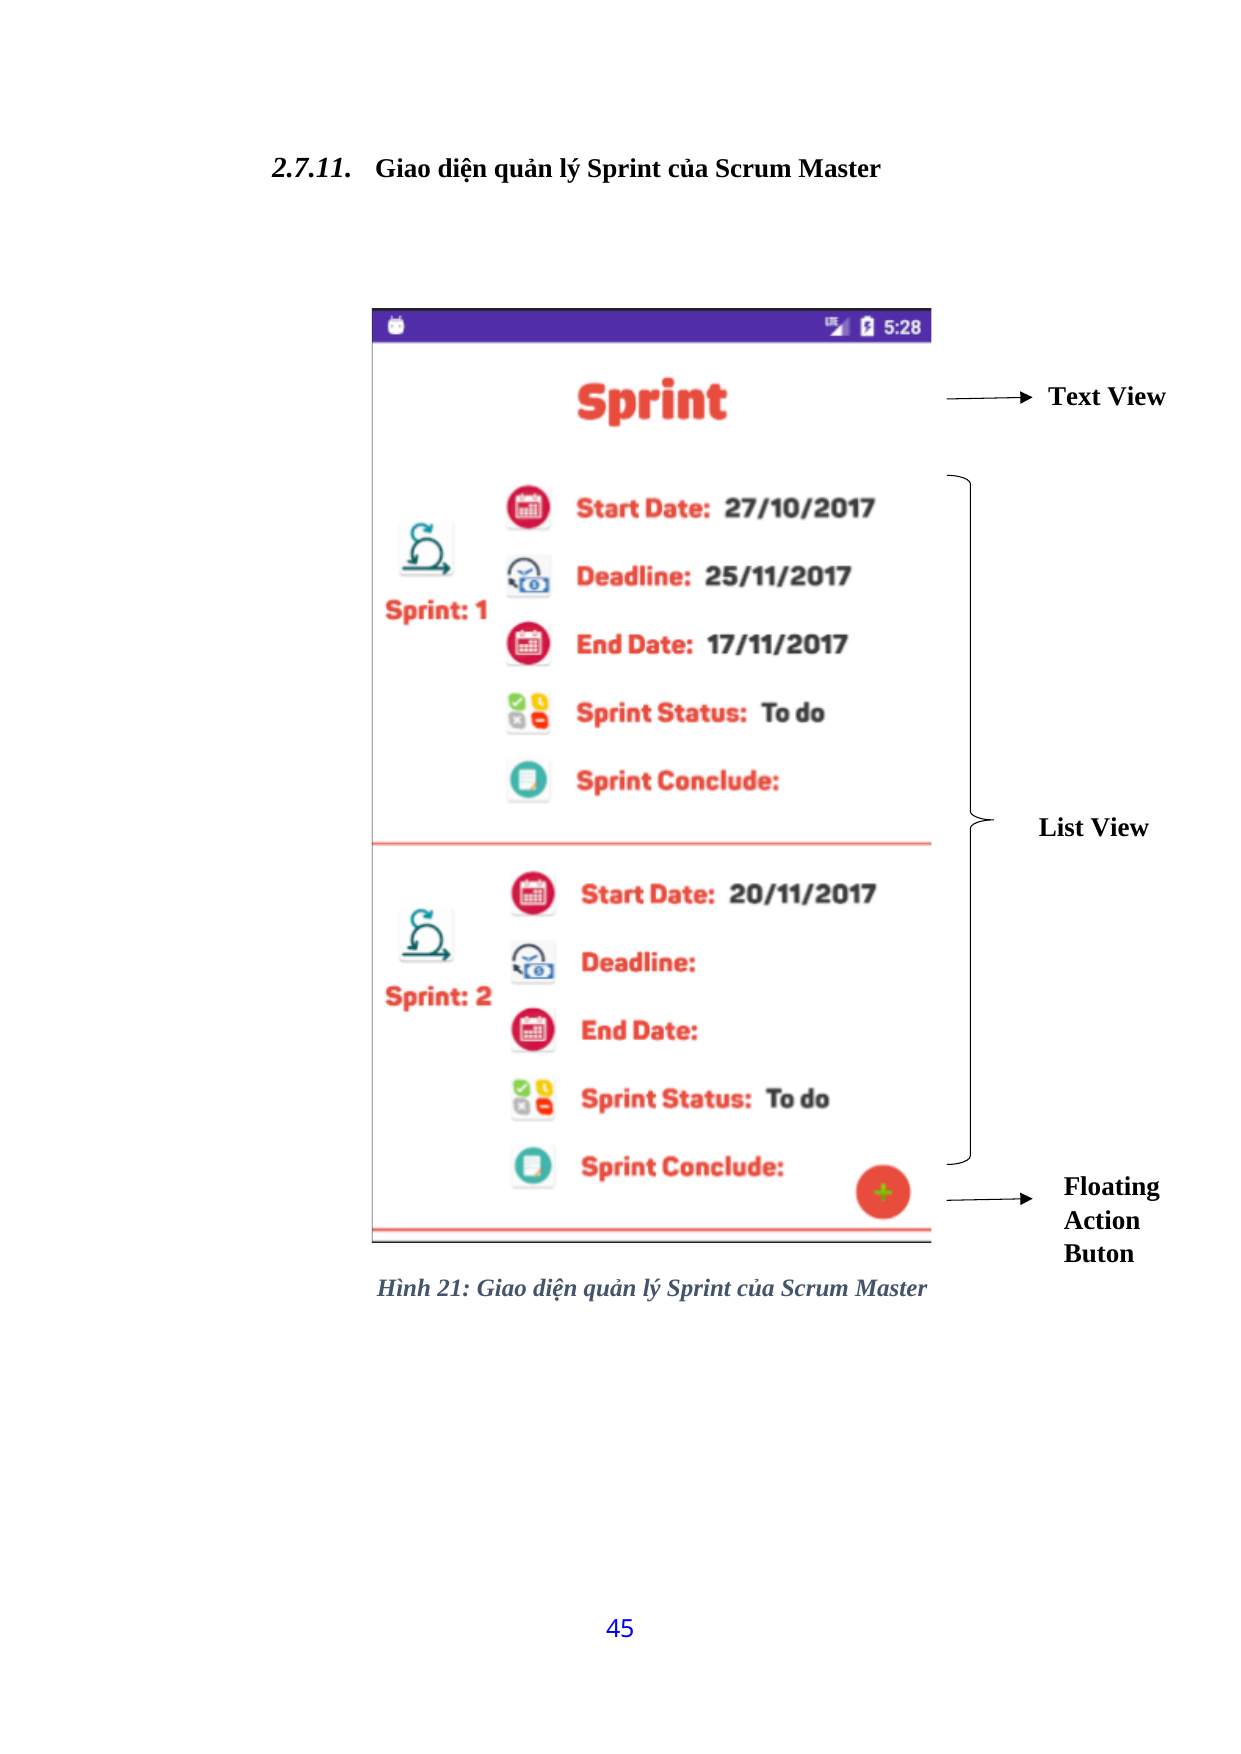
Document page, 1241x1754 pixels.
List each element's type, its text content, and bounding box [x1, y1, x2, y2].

list Giao diện quản lý Sprint của Scrum Master [272, 150, 1090, 183]
picture [371, 308, 932, 1243]
